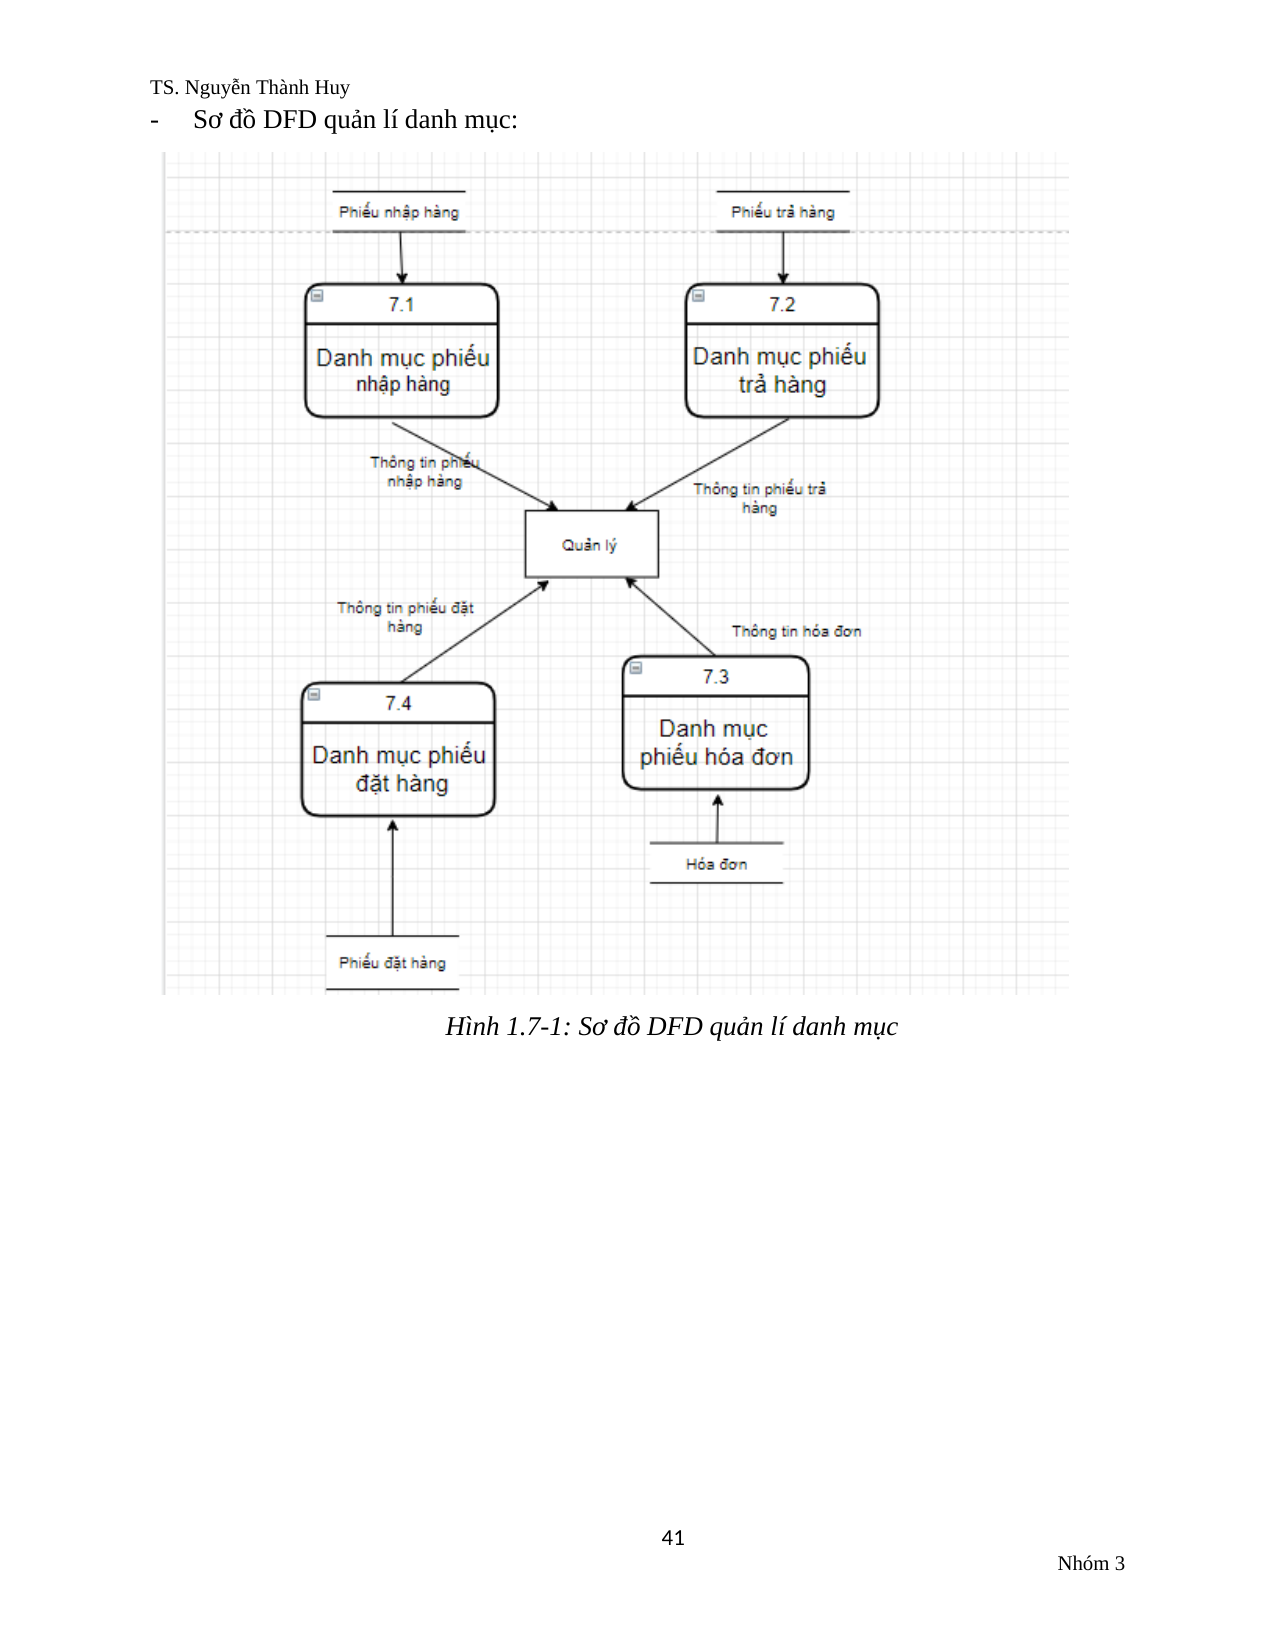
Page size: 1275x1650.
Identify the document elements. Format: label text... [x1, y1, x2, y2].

text - Sơ đồ DFD quản lí danh mục: [150, 103, 1196, 134]
picture [161, 152, 1069, 995]
